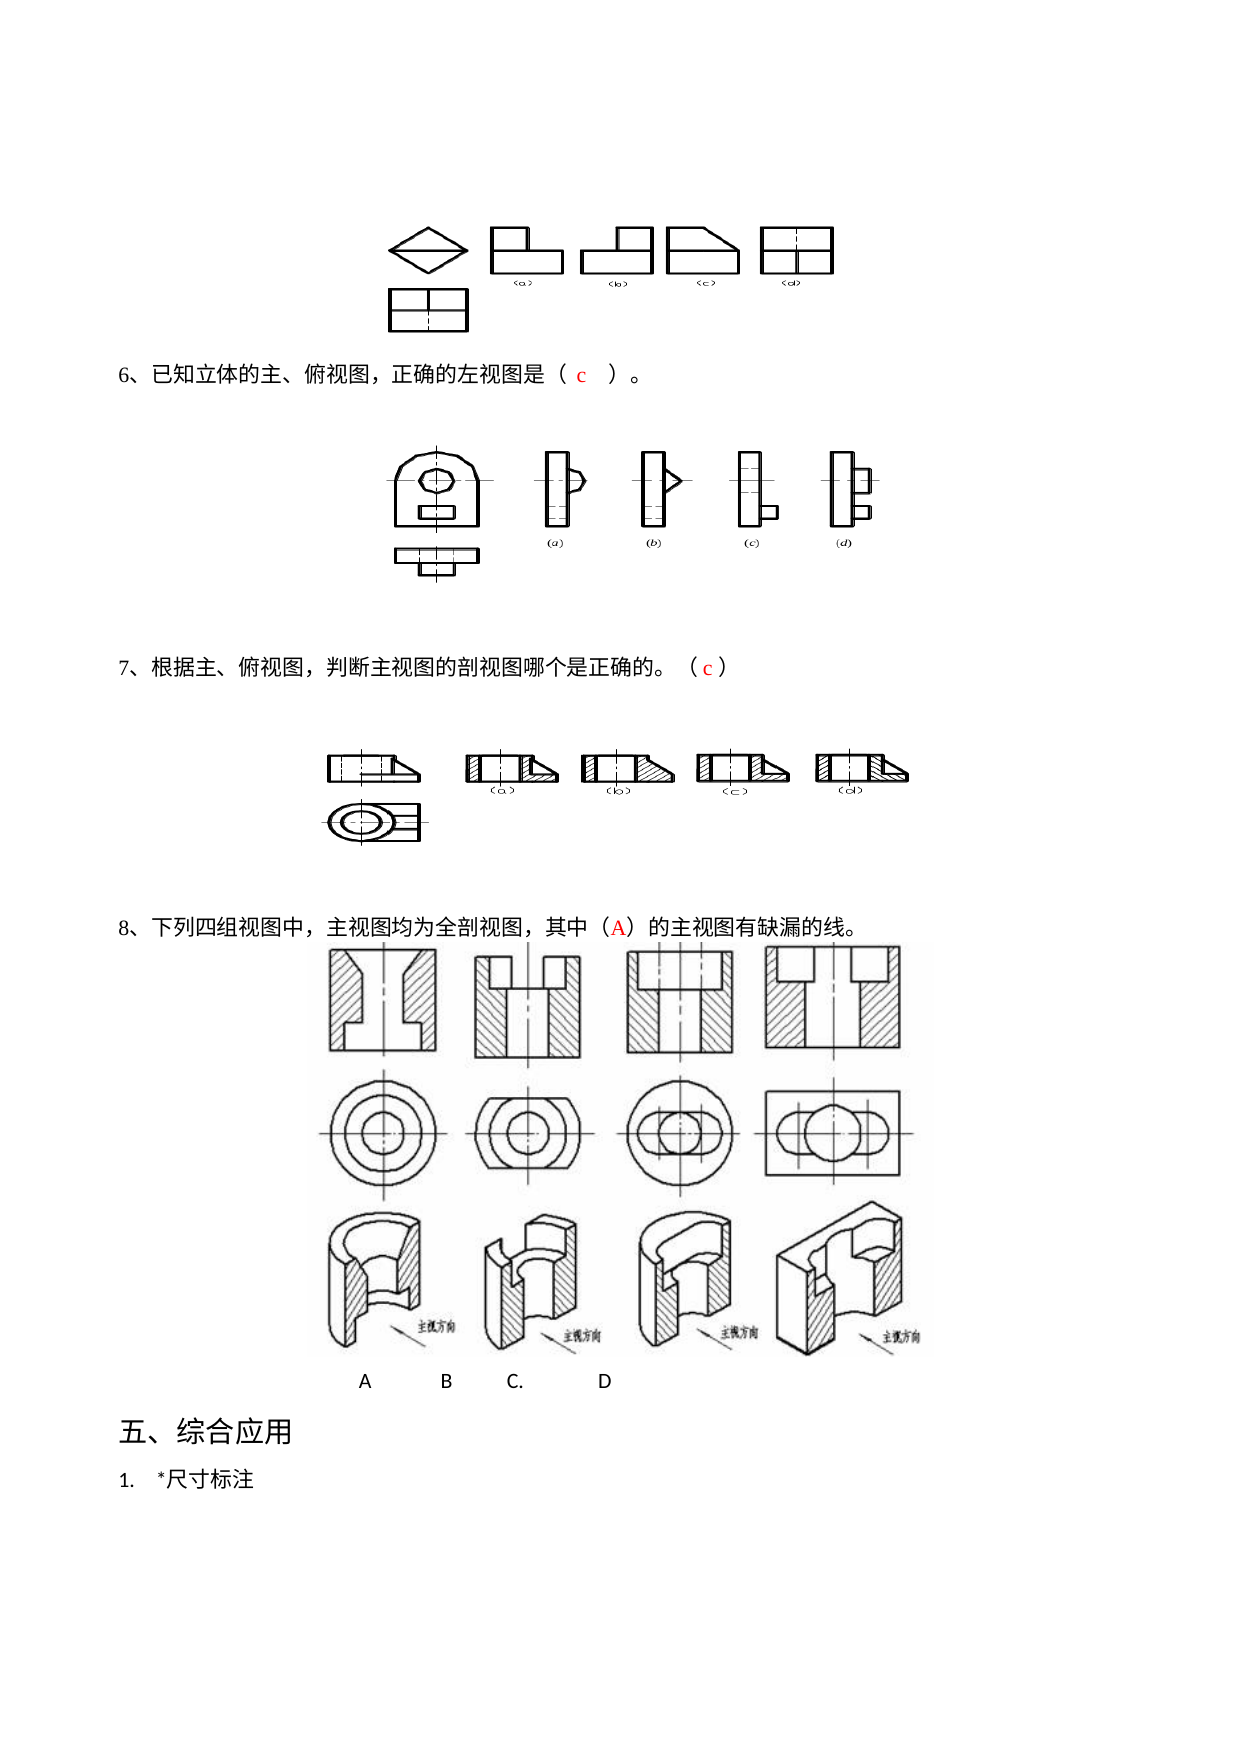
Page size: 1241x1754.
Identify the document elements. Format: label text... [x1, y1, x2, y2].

list *尺寸标注 [118, 1462, 1122, 1494]
picture [306, 942, 934, 1357]
text 8、下列四组视图中，主视图均为全剖视图，其中（A）的主视图有缺漏的线。 [118, 909, 1122, 942]
text 6、已知立体的主、俯视图，正确的左视图是（ c ）。 [118, 357, 1122, 389]
text A B C. D [140, 1364, 1122, 1397]
text 五、综合应用 [118, 1397, 1122, 1462]
text 7、根据主、俯视图，判断主视图的剖视图哪个是正确的。（ c ） [118, 649, 1122, 682]
